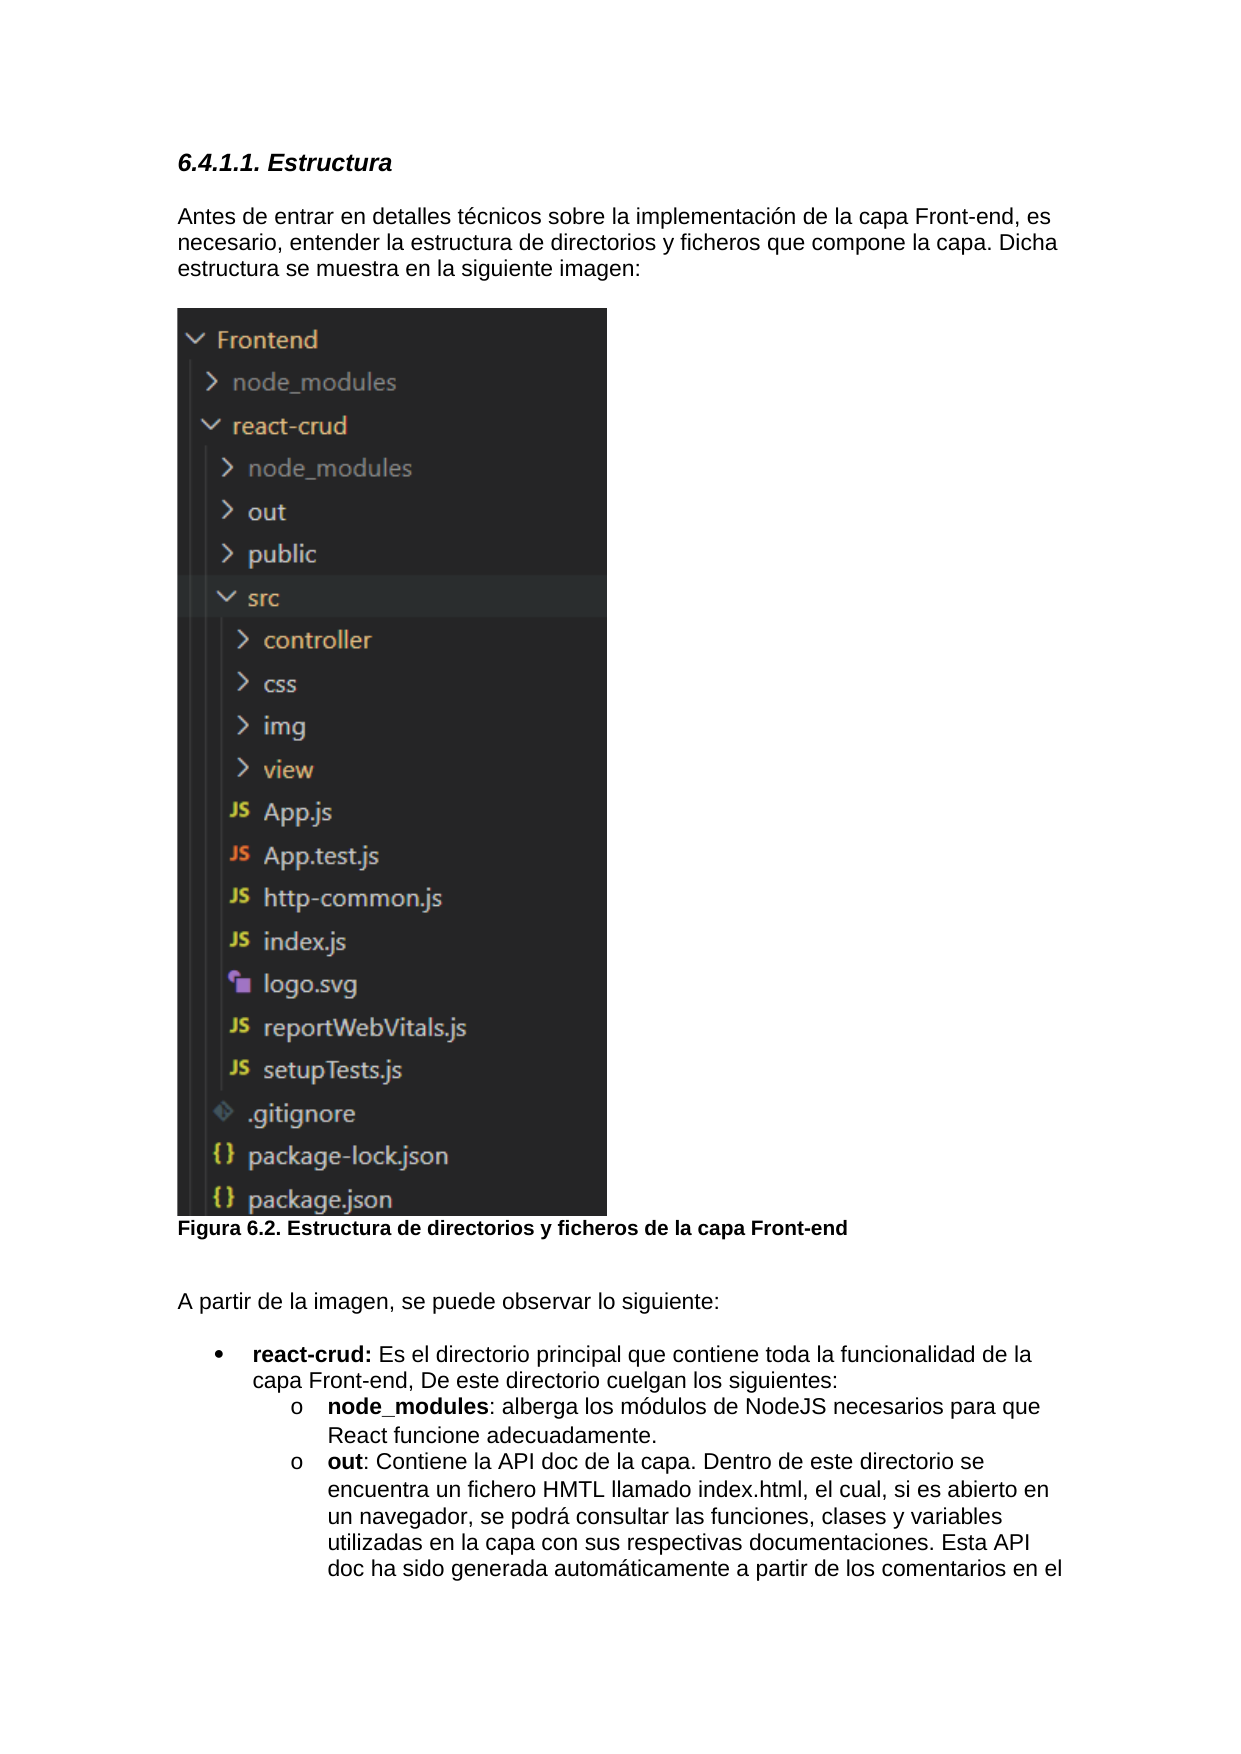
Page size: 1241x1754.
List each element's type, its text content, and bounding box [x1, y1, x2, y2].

picture [177, 308, 607, 1216]
list node_modules: alberga los módulos de NodeJS necesarios para que React funcione adecuadamente. [290, 1393, 1063, 1448]
text A partir de la imagen, se puede observar lo siguiente: [177, 1288, 1063, 1314]
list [290, 1448, 1063, 1582]
subtitle 6.4.1.1. Estructura [177, 148, 1063, 176]
list react-crud: Es el directorio principal que contiene toda la funcionalidad de la capa Front-end, De este directorio cuelgan los siguientes: [215, 1341, 1063, 1393]
text Antes de entrar en detalles técnicos sobre la implementación de la capa Front-end, es necesario, entender la estructura de directorios y ficheros que compone la capa. Dicha estructura se muestra en la siguiente imagen: [177, 203, 1063, 282]
text Figura 6.2. Estructura de directorios y ficheros de la capa Front-end [177, 1216, 1063, 1240]
